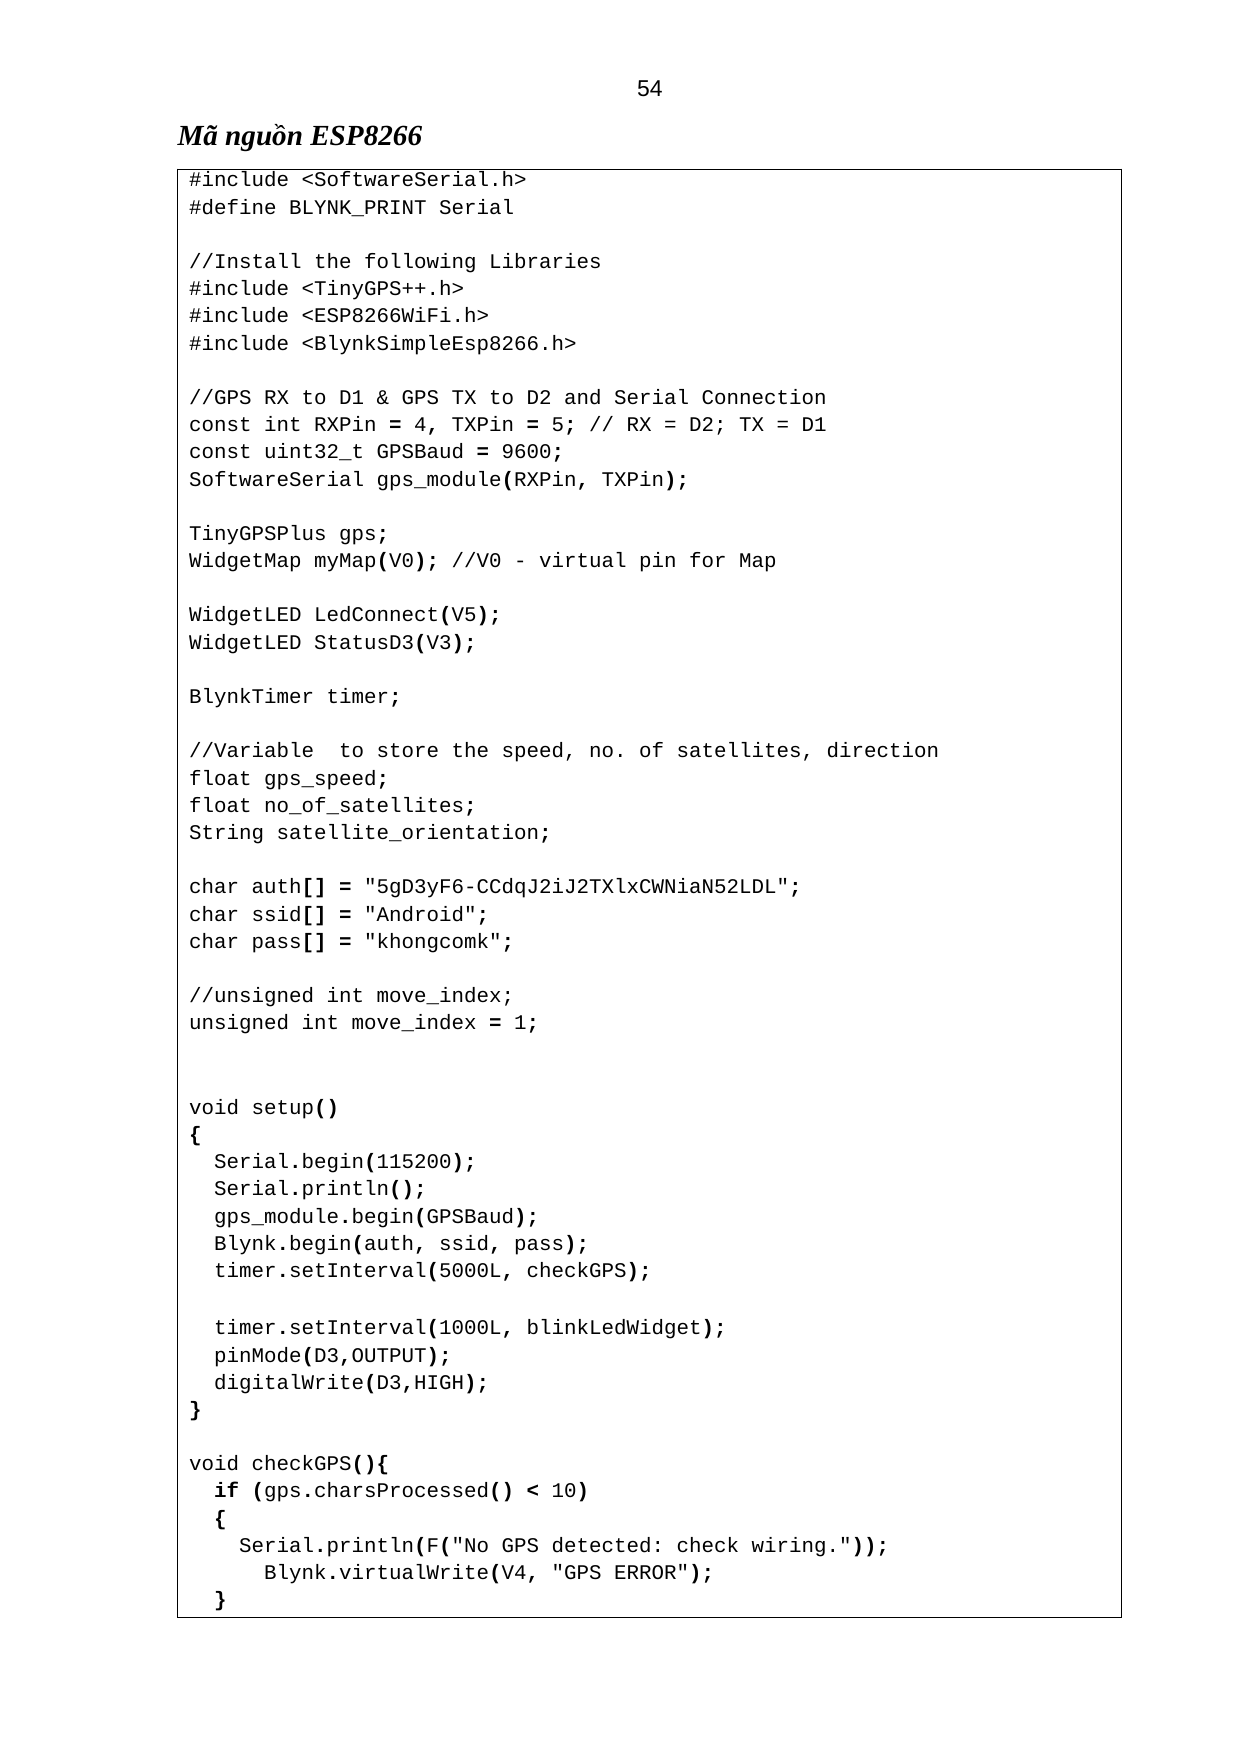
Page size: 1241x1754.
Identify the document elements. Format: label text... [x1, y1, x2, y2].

text Mã nguồn ESP8266 [177, 118, 1122, 152]
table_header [178, 170, 1121, 1617]
